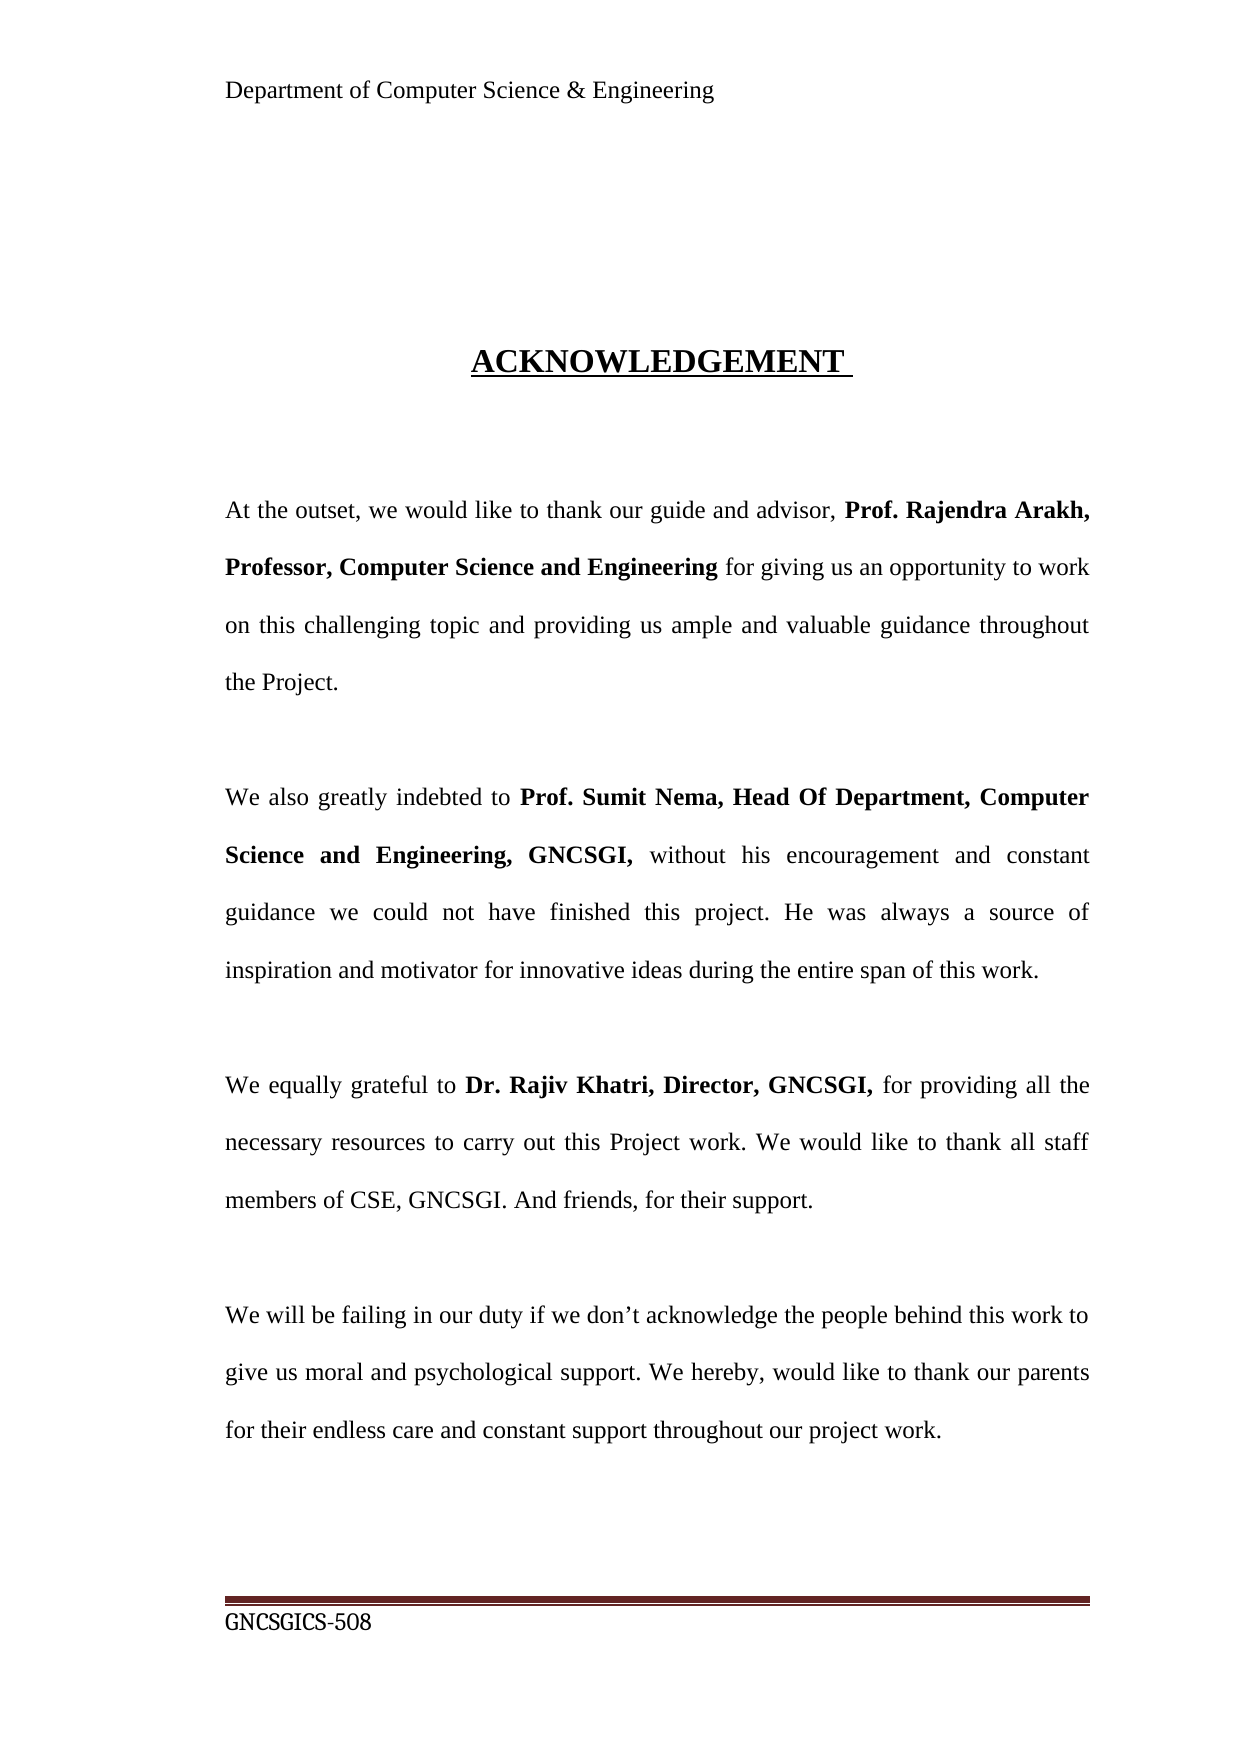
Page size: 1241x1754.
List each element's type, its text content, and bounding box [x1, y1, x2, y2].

text We also greatly indebted to Prof. Sumit Nema, Head Of Department, Computer Science and Engineering, GNCSGI, without his encouragement and constant guidance we could not have finished this project. He was always a source of inspiration and motivator for innovative ideas during the entire span of this work. [225, 782, 1090, 984]
text We equally grateful to Dr. Rajiv Khatri, Director, GNCSGI, for providing all the necessary resources to carry out this Project work. We would like to thank all staff members of CSE, GNCSGI. And friends, for their support. [225, 1070, 1090, 1214]
text At the outset, we would like to thank our guide and advisor, Prof. Rajendra Arakh, Professor, Computer Science and Engineering for giving us an opportunity to work on this challenging topic and providing us ample and valuable guidance throughout the Project. [225, 495, 1090, 696]
text We will be failing in our duty if we don’t acknowledge the people behind this work to give us moral and psychological support. We hereby, would like to thank our parents for their endless care and constant support throughout our project work. [225, 1300, 1090, 1444]
text ACKNOWLEDGEMENT [225, 342, 1090, 380]
